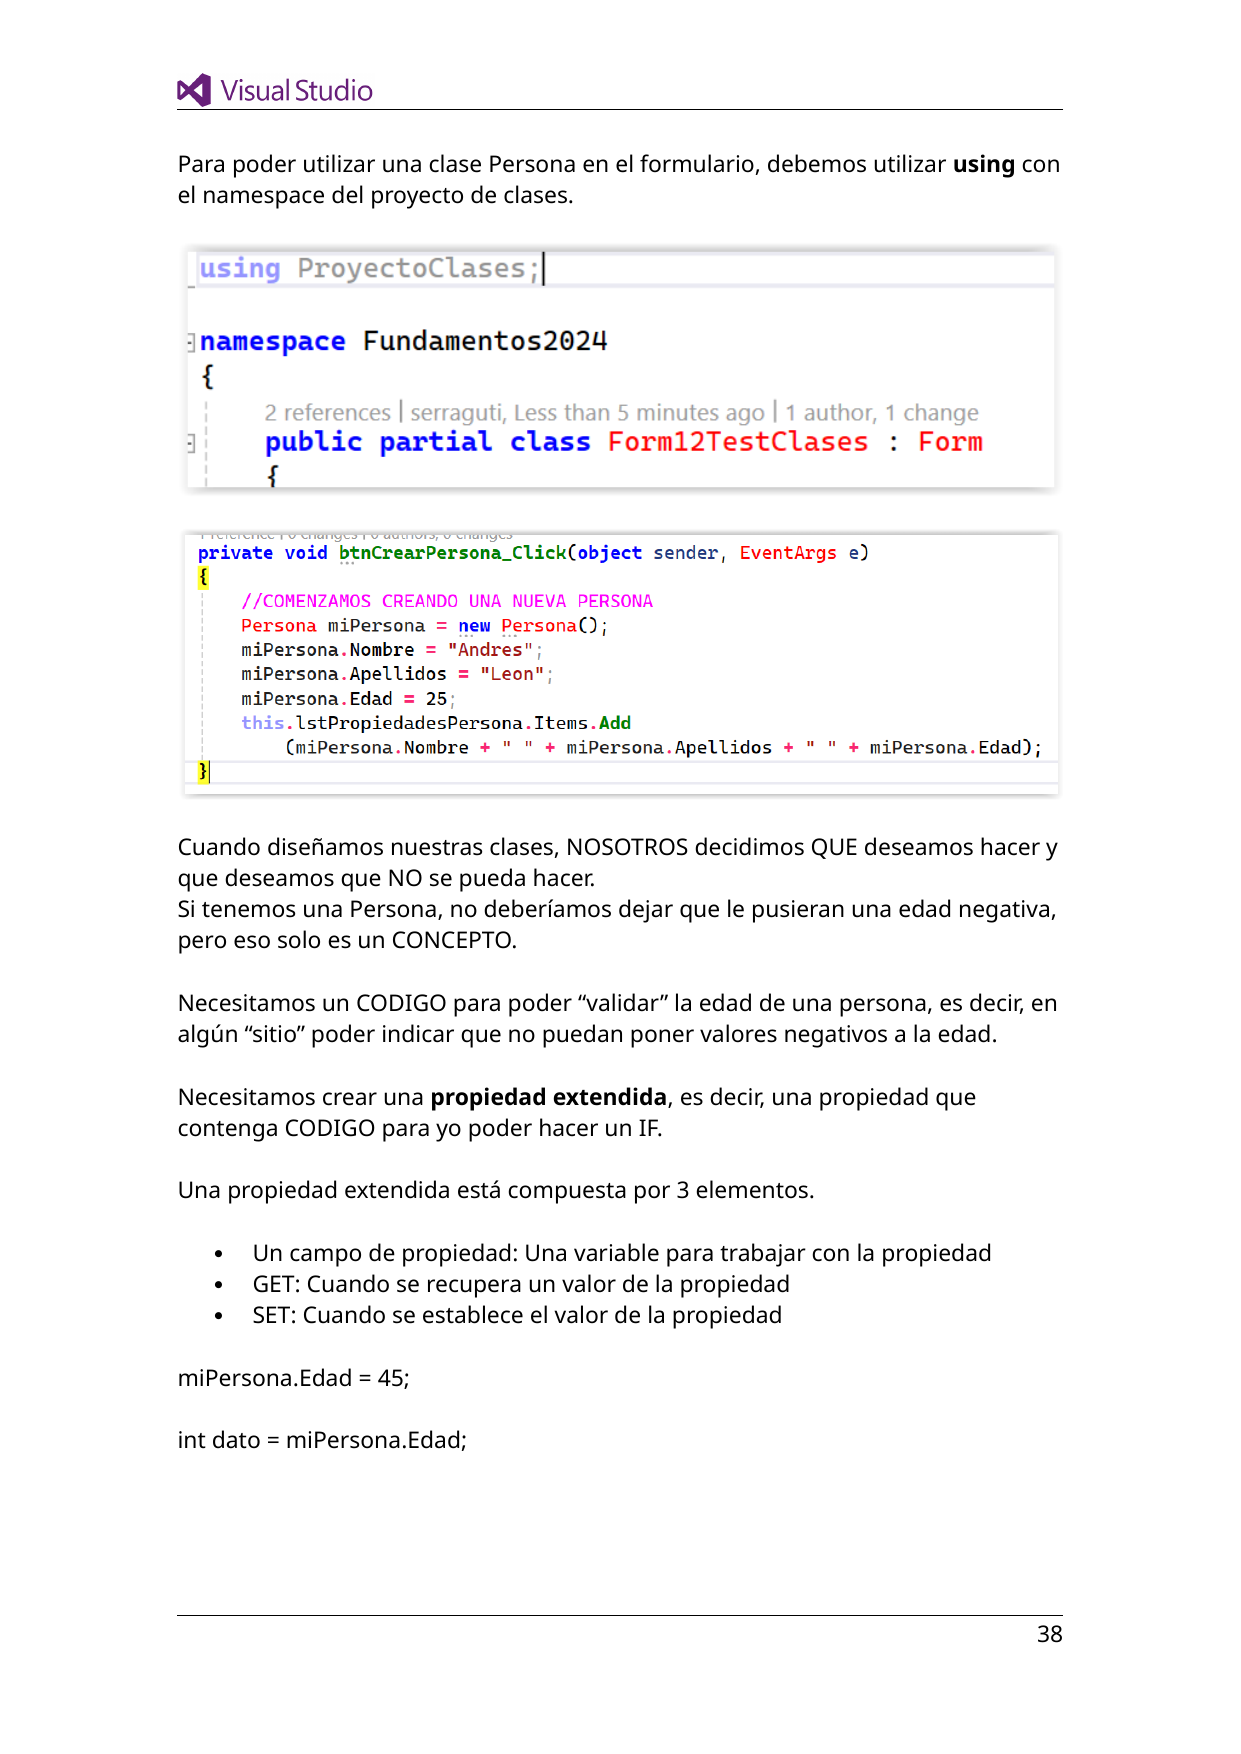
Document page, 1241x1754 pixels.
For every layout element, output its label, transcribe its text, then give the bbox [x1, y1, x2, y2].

text Cuando diseñamos nuestras clases, NOSOTROS decidimos QUE deseamos hacer y que deseamos que NO se pueda hacer. [177, 831, 1063, 893]
text Si tenemos una Persona, no deberíamos dejar que le pusieran una edad negativa, pero eso solo es un CONCEPTO. [177, 893, 1063, 956]
picture [177, 73, 375, 107]
list Un campo de propiedad: Una variable para trabajar con la propiedad [215, 1237, 1063, 1268]
text Para poder utilizar una clase Persona en el formulario, debemos utilizar using con el namespace del proyecto de clases. [177, 148, 1063, 210]
list SET: Cuando se establece el valor de la propiedad [215, 1299, 1063, 1331]
text miPersona.Edad = 45; [177, 1362, 1063, 1393]
picture [177, 527, 1063, 800]
text Necesitamos un CODIGO para poder “validar” la edad de una persona, es decir, en algún “sitio” poder indicar que no puedan poner valores negativos a la edad. [177, 987, 1063, 1049]
text Una propiedad extendida está compuesta por 3 elementos. [177, 1174, 1063, 1206]
picture [177, 241, 1063, 497]
list GET: Cuando se recupera un valor de la propiedad [215, 1268, 1063, 1299]
text Necesitamos crear una propiedad extendida, es decir, una propiedad que contenga CODIGO para yo poder hacer un IF. [177, 1081, 1063, 1143]
text int dato = miPersona.Edad; [177, 1424, 1063, 1456]
